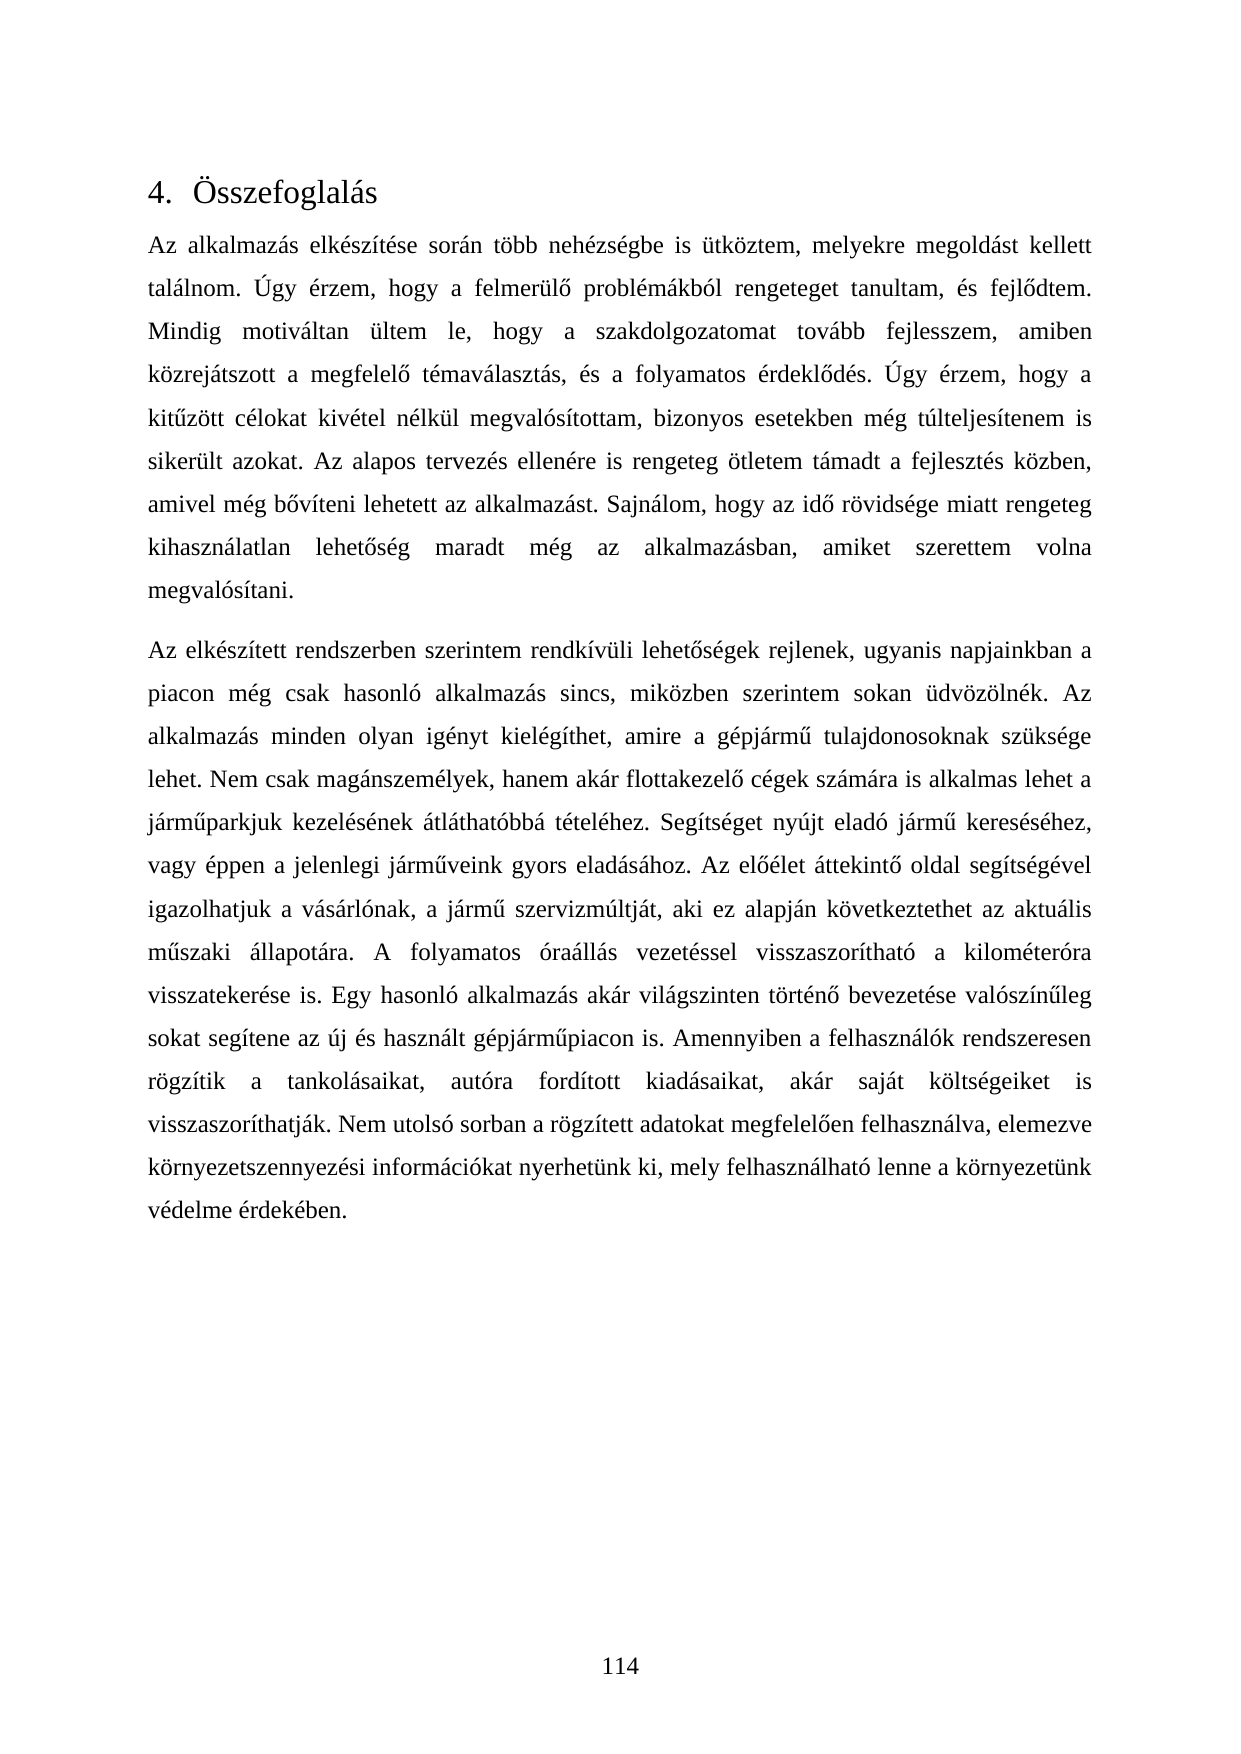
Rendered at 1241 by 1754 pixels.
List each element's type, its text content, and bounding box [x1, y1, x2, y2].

text Az elkészített rendszerben szerintem rendkívüli lehetőségek rejlenek, ugyanis napjainkban a piacon még csak hasonló alkalmazás sincs, miközben szerintem sokan üdvözölnék. Az alkalmazás minden olyan igényt kielégíthet, amire a gépjármű tulajdonosoknak szüksége lehet. Nem csak magánszemélyek, hanem akár flottakezelő cégek számára is alkalmas lehet a járműparkjuk kezelésének átláthatóbbá tételéhez. Segítséget nyújt eladó jármű kereséséhez, vagy éppen a jelenlegi járműveink gyors eladásához. Az előélet áttekintő oldal segítségével igazolhatjuk a vásárlónak, a jármű szervizmúltját, aki ez alapján következtethet az aktuális műszaki állapotára. A folyamatos óraállás vezetéssel visszaszorítható a kilométeróra visszatekerése is. Egy hasonló alkalmazás akár világszinten történő bevezetése valószínűleg sokat segítene az új és használt gépjárműpiacon is. Amennyiben a felhasználók rendszeresen rögzítik a tankolásaikat, autóra fordított kiadásaikat, akár saját költségeiket is visszaszoríthatják. Nem utolsó sorban a rögzített adatokat megfelelően felhasználva, elemezve környezetszennyezési információkat nyerhetünk ki, mely felhasználható lenne a környezetünk védelme érdekében. [148, 635, 1093, 1224]
text Az alkalmazás elkészítése során több nehézségbe is ütköztem, melyekre megoldást kellett találnom. Úgy érzem, hogy a felmerülő problémákból rengeteget tanultam, és fejlődtem. Mindig motiváltan ültem le, hogy a szakdolgozatomat tovább fejlesszem, amiben közrejátszott a megfelelő témaválasztás, és a folyamatos érdeklődés. Úgy érzem, hogy a kitűzött célokat kivétel nélkül megvalósítottam, bizonyos esetekben még túlteljesítenem is sikerült azokat. Az alapos tervezés ellenére is rengeteg ötletem támadt a fejlesztés közben, amivel még bővíteni lehetett az alkalmazást. Sajnálom, hogy az idő rövidsége miatt rengeteg kihasználatlan lehetőség maradt még az alkalmazásban, amiket szerettem volna megvalósítani. [148, 230, 1093, 604]
subtitle Összefoglalás [148, 173, 1093, 211]
